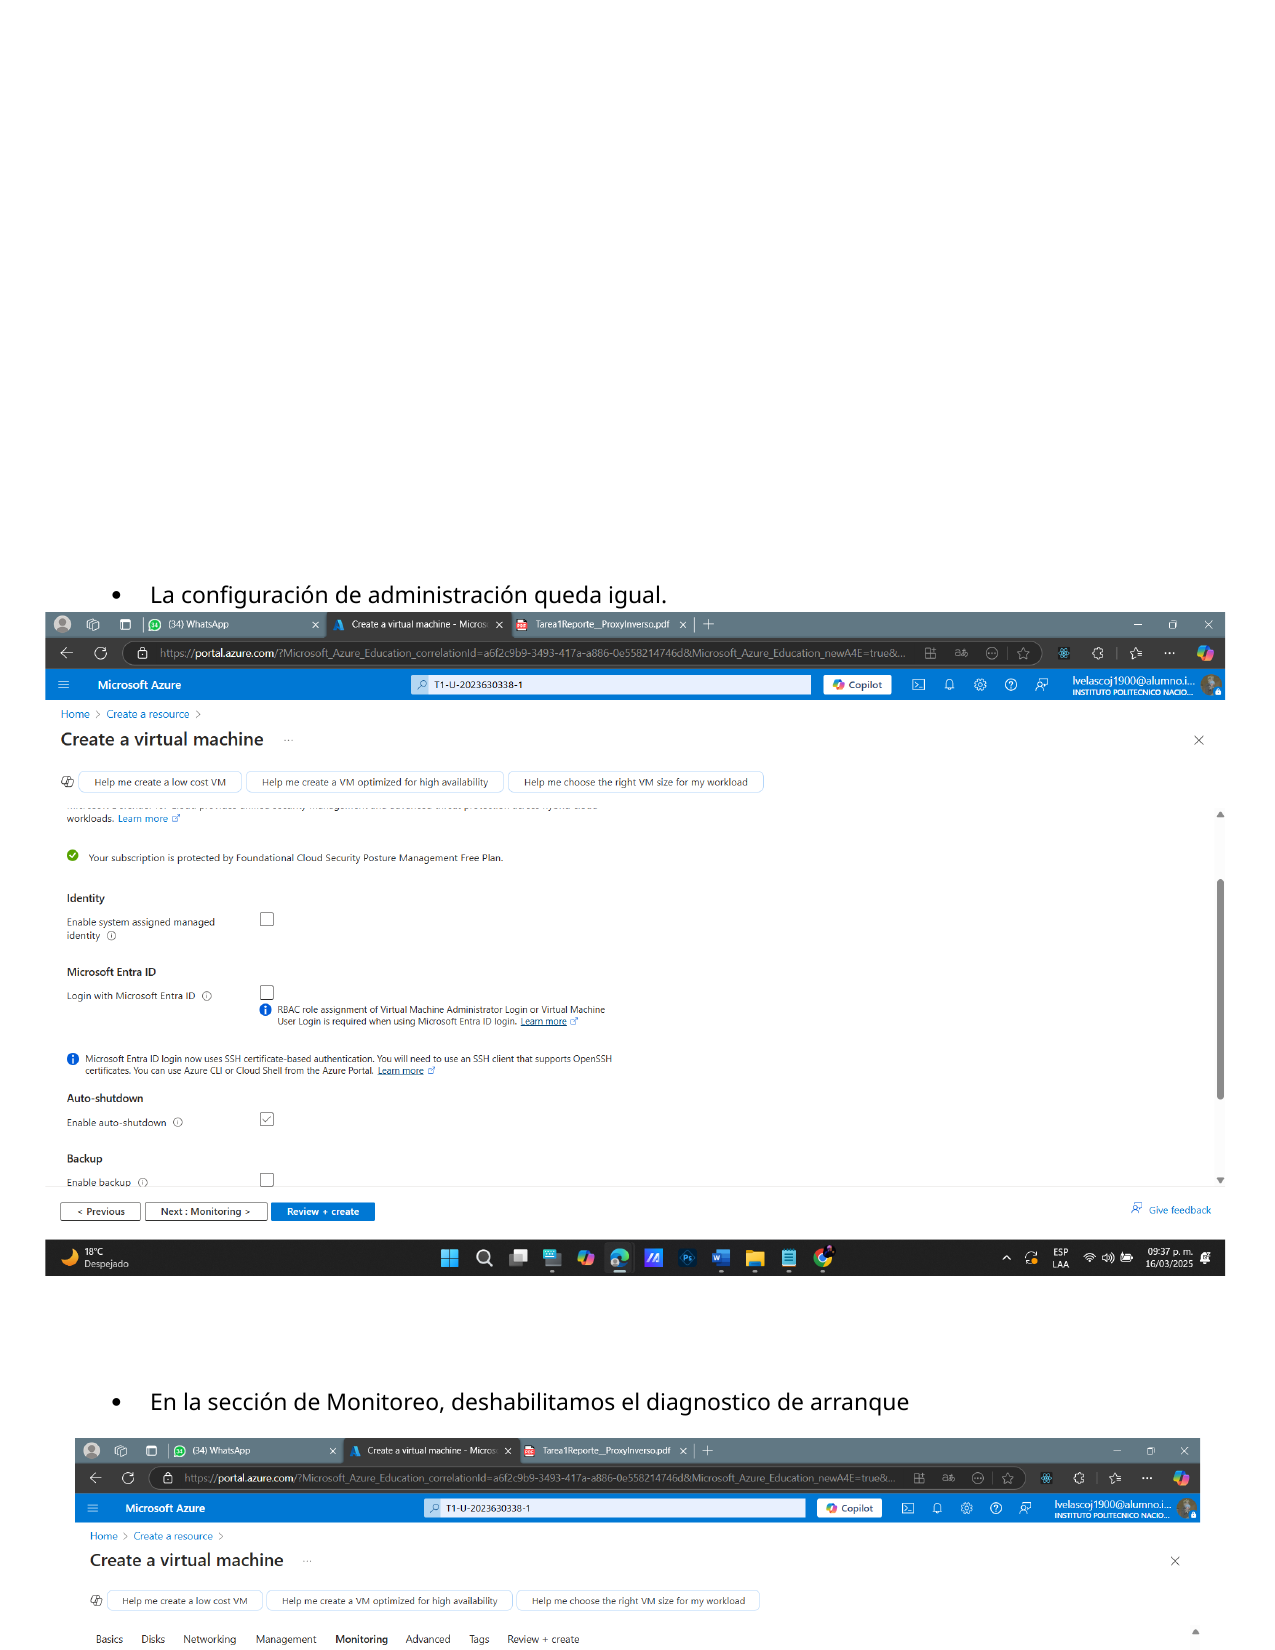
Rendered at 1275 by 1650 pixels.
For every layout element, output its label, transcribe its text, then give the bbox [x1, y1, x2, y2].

list En la sección de Monitoreo, deshabilitamos el diagnostico de arranque [112, 1386, 1200, 1417]
list La configuración de administración queda igual. [112, 579, 1200, 610]
picture [45, 612, 1225, 1276]
picture [75, 1438, 1200, 1650]
